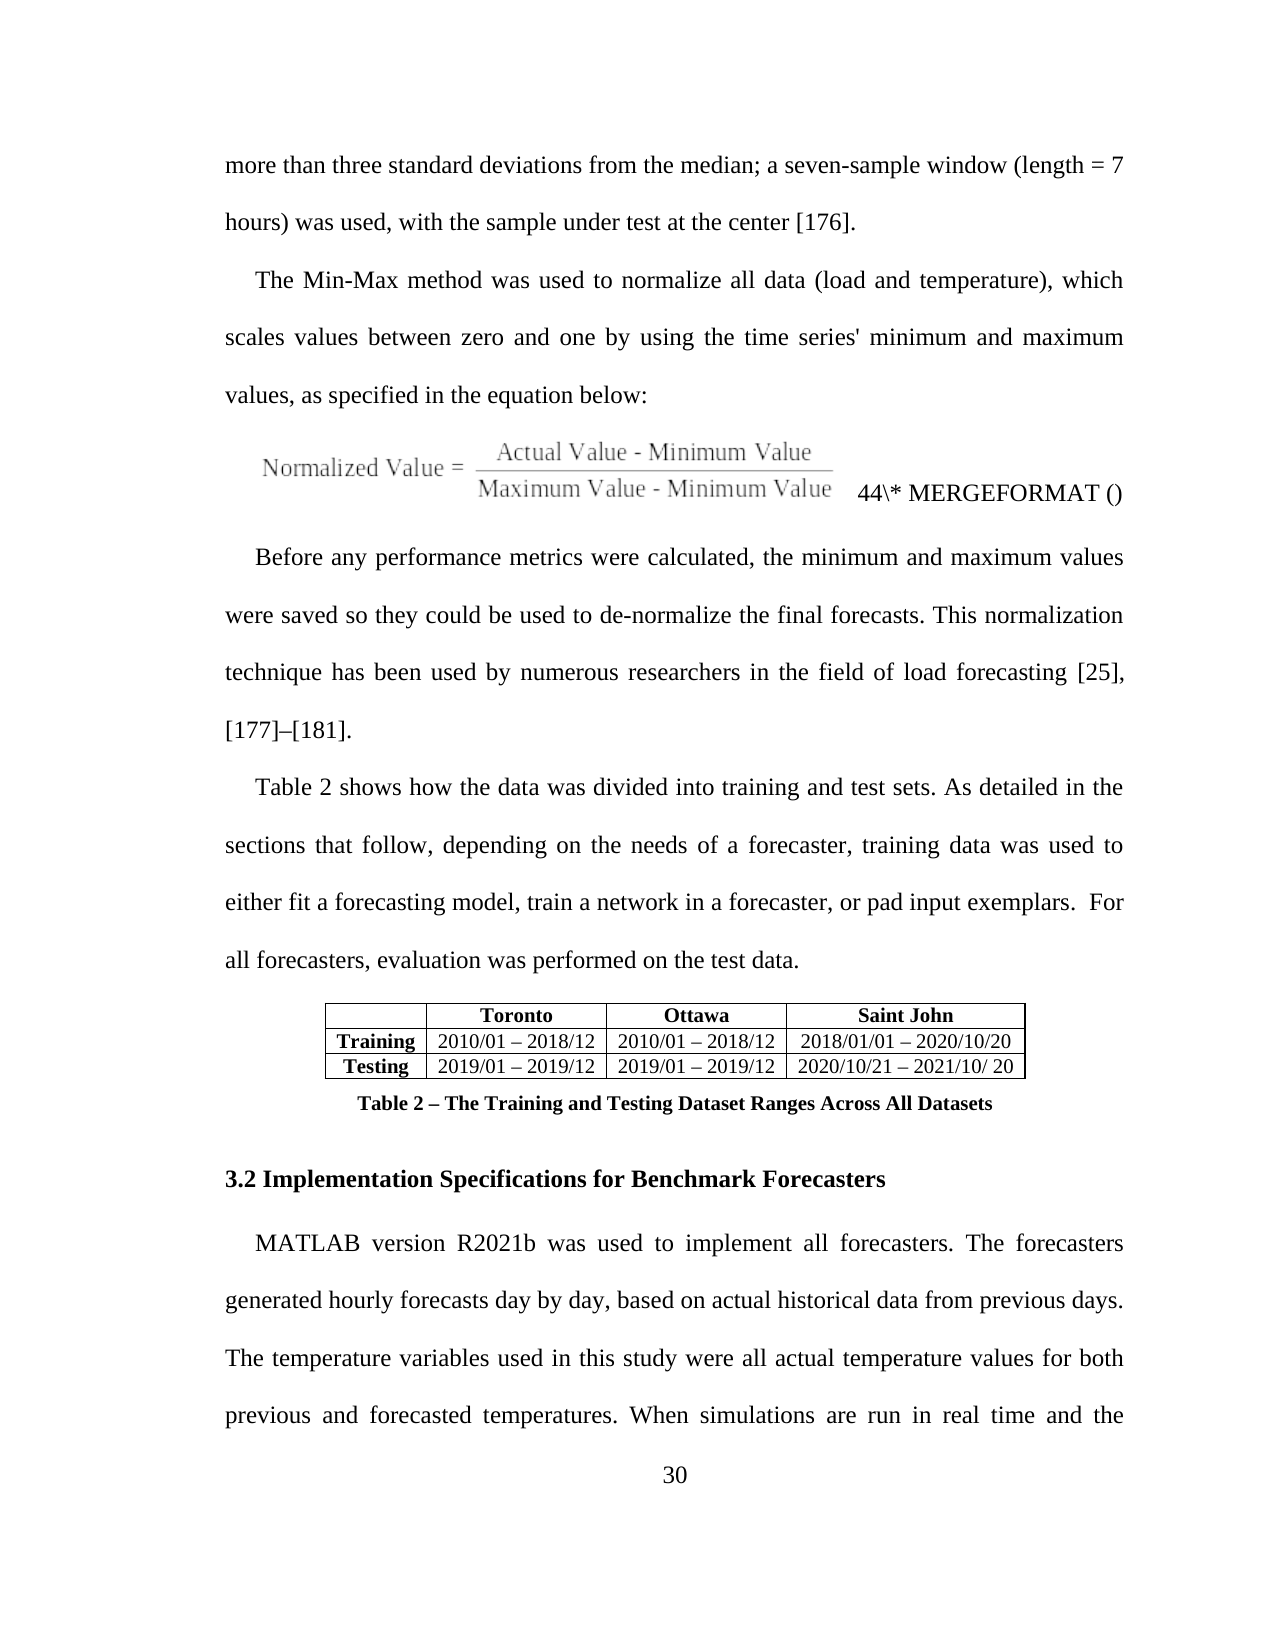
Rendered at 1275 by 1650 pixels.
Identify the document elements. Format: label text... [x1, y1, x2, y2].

table_header Toronto [427, 1004, 606, 1027]
table_cell 2020/10/21 – 2021/10/ 20 [787, 1054, 1024, 1078]
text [225, 1228, 1125, 1429]
table_header Saint John [787, 1004, 1024, 1027]
table_cell 2019/01 – 2019/12 [427, 1054, 606, 1078]
table_header Ottawa [607, 1004, 786, 1027]
table_cell 2018/01/01 – 2020/10/20 [787, 1029, 1024, 1053]
table_header [326, 1004, 426, 1027]
table_cell 2010/01 – 2018/12 [607, 1029, 786, 1053]
subtitle 3.2 Implementation Specifications for Benchmark Forecasters [225, 1164, 1125, 1193]
text The Min-Max method was used to normalize all data (load and temperature), which scales values between zero and one by using the time series' minimum and maximum values, as specified in the equation below: [225, 265, 1125, 409]
table_cell 2019/01 – 2019/12 [607, 1054, 786, 1078]
text Table 2 shows how the data was divided into training and test sets. As detailed in the sections that follow, depending on the needs of a forecaster, training data was used to either fit a forecasting model, train a network in a forecaster, or pad input exemplars. For all forecasters, evaluation was performed on the test data. [225, 772, 1125, 974]
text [225, 150, 1125, 236]
text Before any performance metrics were calculated, the minimum and maximum values were saved so they could be used to de-normalize the final forecasts. This normalization technique has been used by numerous researchers in the field of load forecasting [25], [177]–[181]. [225, 542, 1125, 744]
table_cell Testing [326, 1054, 426, 1078]
table_cell Training [326, 1029, 426, 1053]
table_cell 2010/01 – 2018/12 [427, 1029, 606, 1053]
